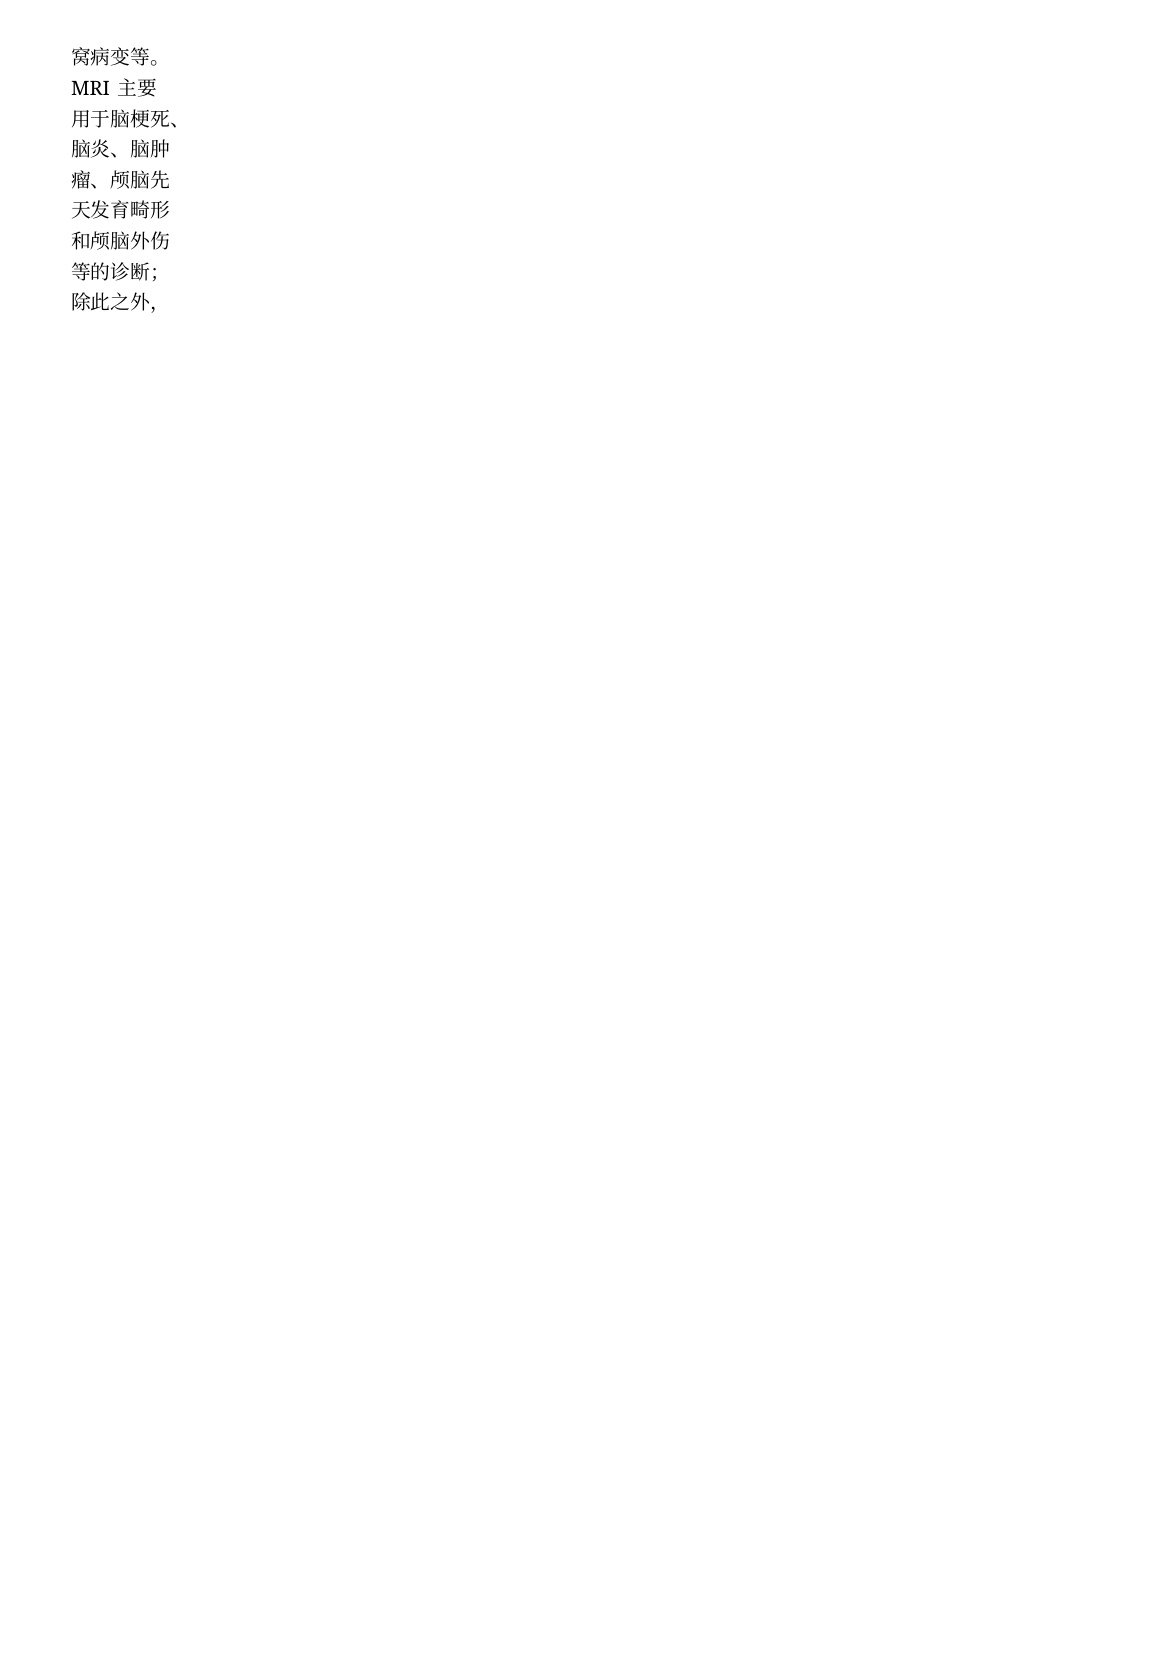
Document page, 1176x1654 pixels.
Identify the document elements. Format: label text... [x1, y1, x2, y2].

text 状位和横位三维图像，图像清晰度高，对人体无放射性损害，不出现颅骨伪影，可清楚显示脑干及后颅 窝病变等。 MRI 主要用于脑梗死、脑炎、脑肿瘤、颅脑先天发育畸形和颅脑外伤等的诊断；除此之外， [71, 42, 172, 315]
